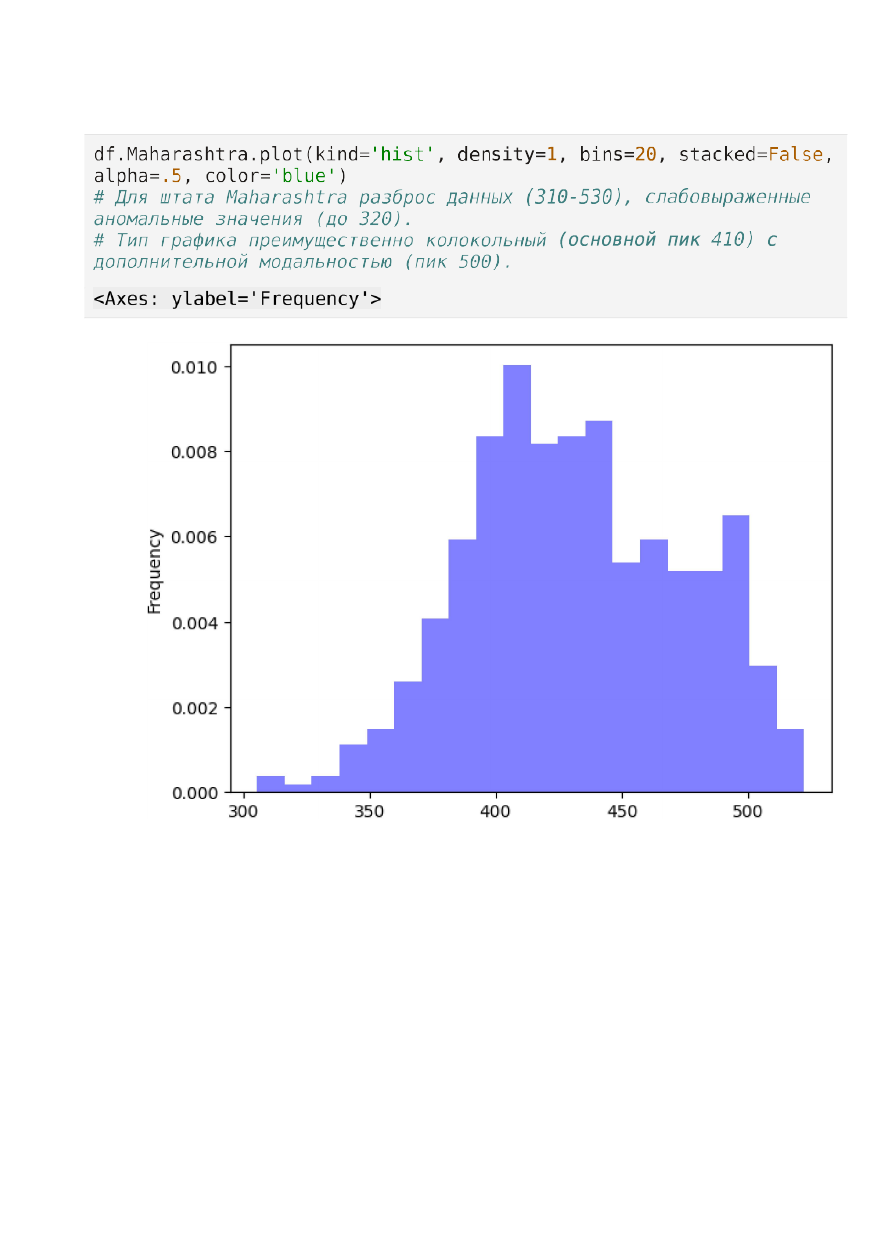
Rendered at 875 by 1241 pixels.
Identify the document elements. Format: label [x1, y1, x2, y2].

picture [680, 146, 830, 163]
picture [93, 287, 381, 309]
picture [579, 188, 620, 206]
picture [581, 146, 611, 161]
picture [93, 146, 555, 270]
picture [147, 342, 834, 819]
picture [646, 188, 810, 207]
picture [711, 231, 752, 248]
